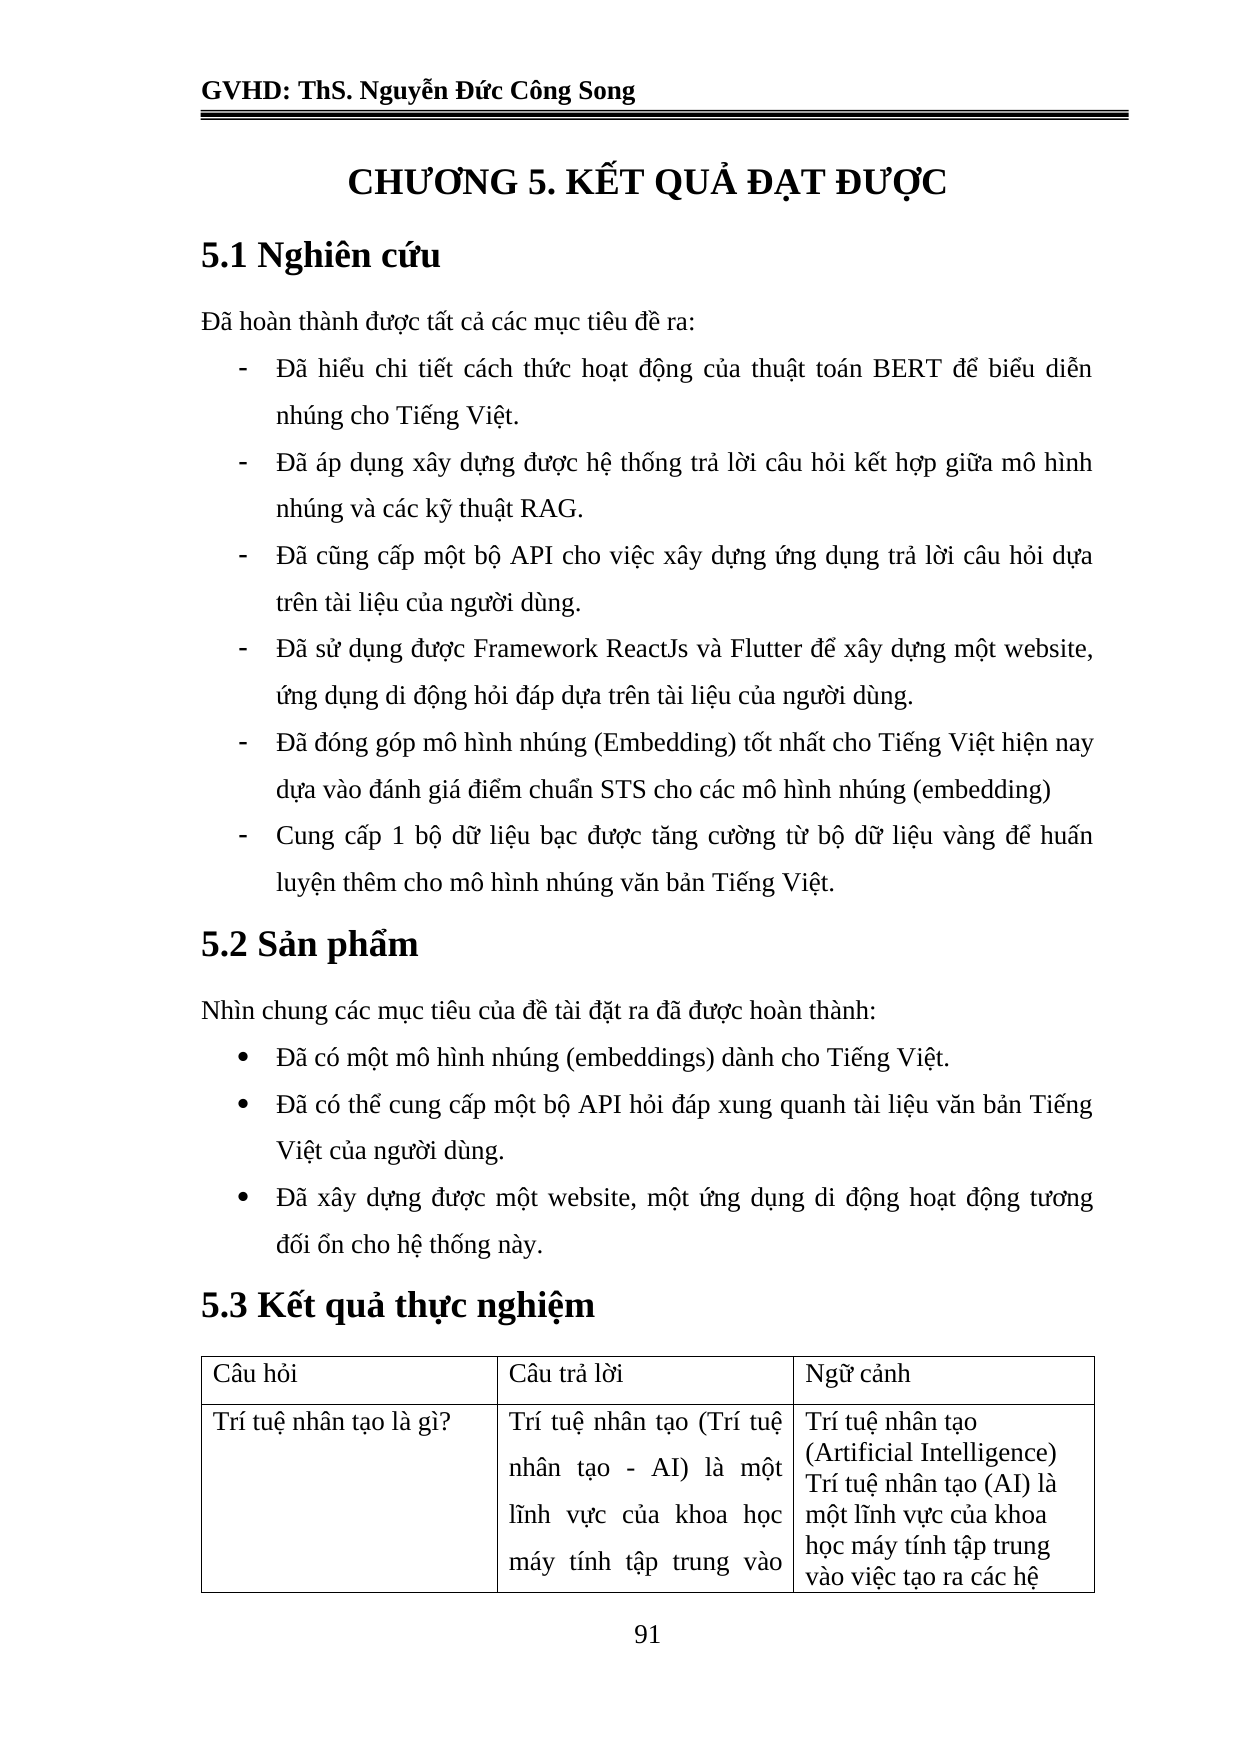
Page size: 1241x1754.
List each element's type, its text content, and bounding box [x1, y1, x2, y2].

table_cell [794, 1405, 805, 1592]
subtitle Kết quả thực nghiệm [201, 1283, 1094, 1326]
text Đã hoàn thành được tất cả các mục tiêu đề ra: [201, 306, 1094, 337]
subtitle Sản phẩm [201, 921, 1094, 964]
list Đã có thể cung cấp một bộ API hỏi đáp xung quanh tài liệu văn bản Tiếng Việt của người dùng. [238, 1088, 1094, 1166]
text Nhìn chung các mục tiêu của đề tài đặt ra đã được hoàn thành: [201, 994, 1094, 1025]
list Đã cũng cấp một bộ API cho việc xây dựng ứng dụng trả lời câu hỏi dựa trên tài liệu của người dùng. [238, 539, 1094, 617]
list Cung cấp 1 bộ dữ liệu bạc được tăng cường từ bộ dữ liệu vàng để huấn luyện thêm cho mô hình nhúng văn bản Tiếng Việt. [238, 819, 1094, 897]
table_header Ngữ cảnh [794, 1357, 1094, 1404]
list Đã xây dựng được một website, một ứng dụng di động hoạt động tương đối ổn cho hệ thống này. [238, 1181, 1094, 1259]
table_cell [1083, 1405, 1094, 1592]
list Đã đóng góp mô hình nhúng (Embedding) tốt nhất cho Tiếng Việt hiện nay dựa vào đánh giá điểm chuẩn STS cho các mô hình nhúng (embedding) [238, 726, 1094, 804]
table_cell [202, 1405, 497, 1592]
subtitle KẾT QUẢ ĐẠT ĐƯỢC [201, 159, 1094, 203]
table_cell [498, 1405, 793, 1592]
list Đã hiểu chi tiết cách thức hoạt động của thuật toán BERT để biểu diễn nhúng cho Tiếng Việt. [238, 352, 1094, 430]
table_header Câu hỏi [202, 1357, 497, 1404]
table_header Câu trả lời [498, 1357, 793, 1404]
list Đã áp dụng xây dựng được hệ thống trả lời câu hỏi kết hợp giữa mô hình nhúng và các kỹ thuật RAG. [238, 446, 1094, 523]
list Đã sử dụng được Framework ReactJs và Flutter để xây dựng một website, ứng dụng di động hỏi đáp dựa trên tài liệu của người dùng. [238, 632, 1094, 710]
list Đã có một mô hình nhúng (embeddings) dành cho Tiếng Việt. [238, 1041, 1094, 1072]
subtitle Nghiên cứu [201, 232, 1094, 276]
